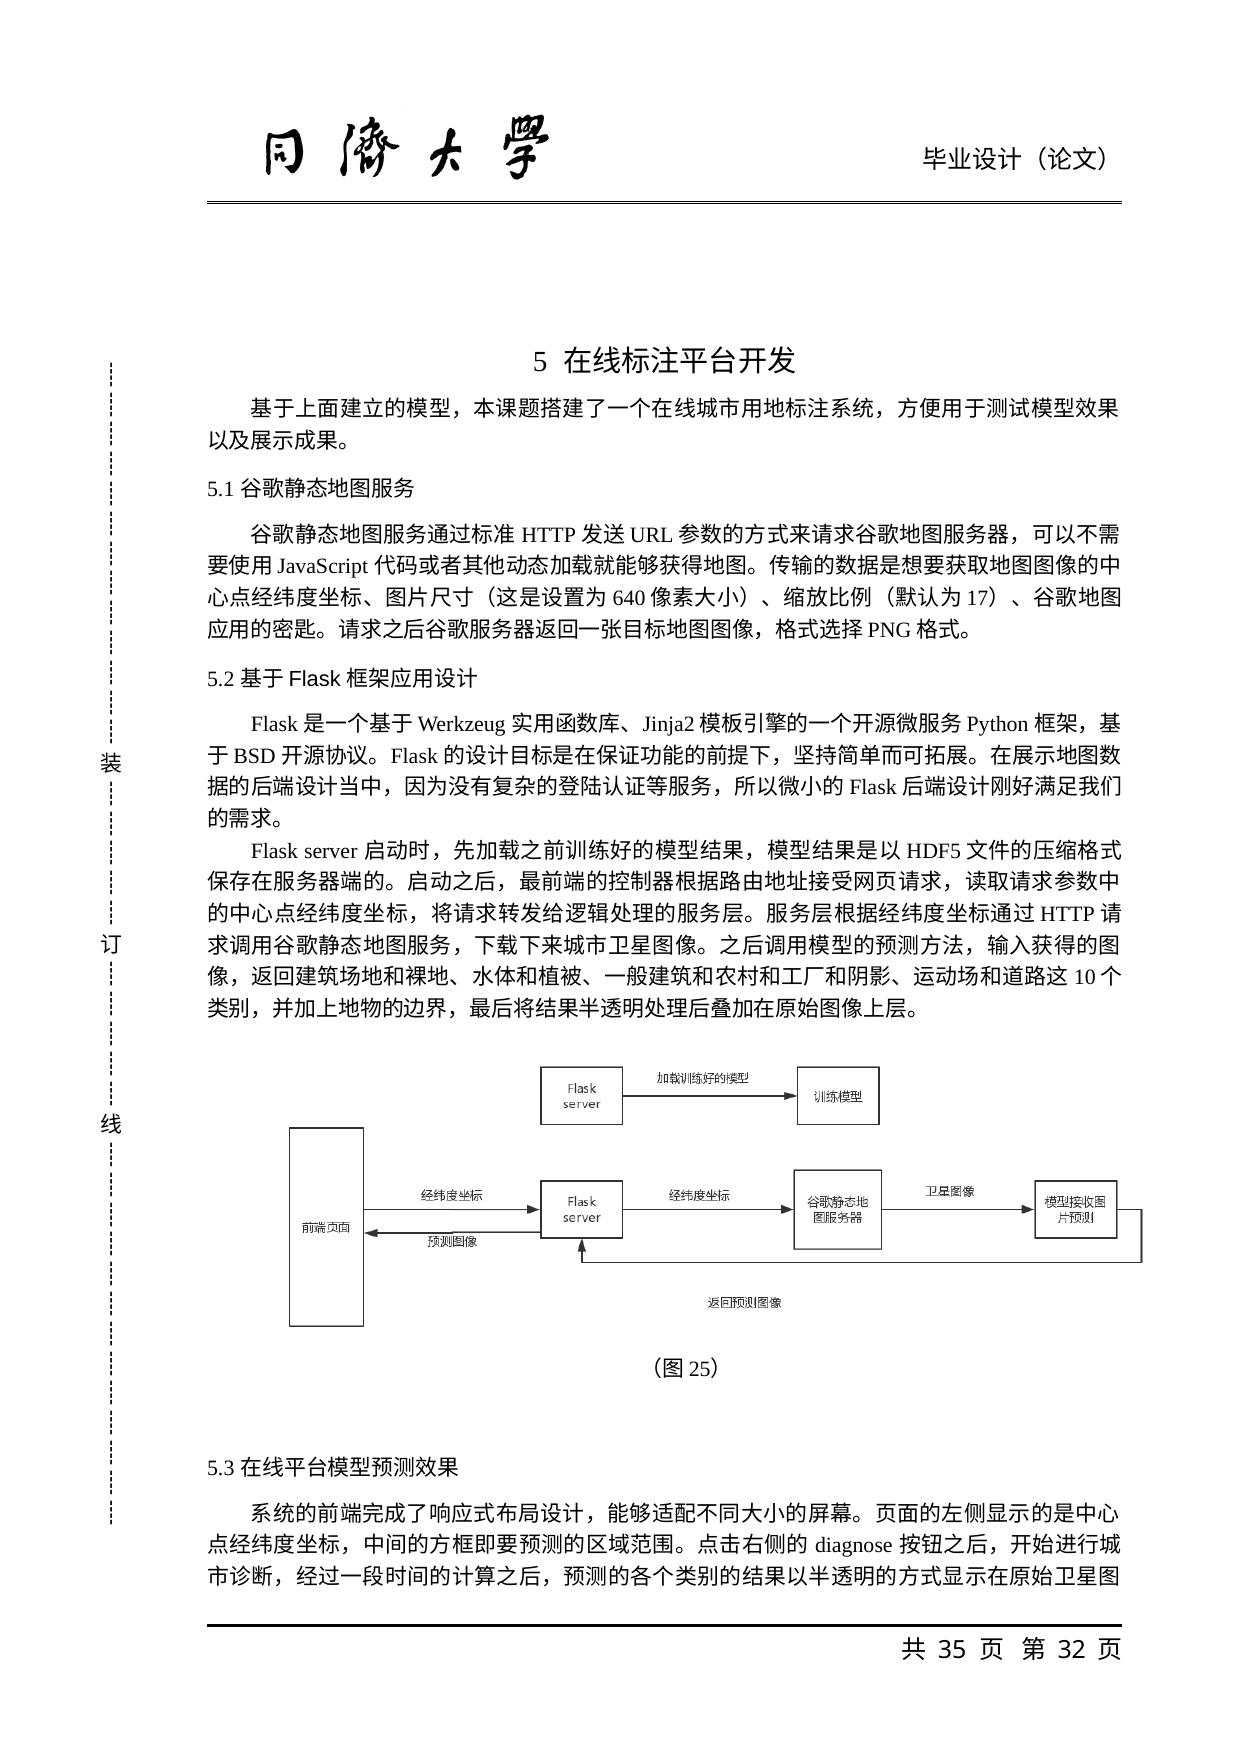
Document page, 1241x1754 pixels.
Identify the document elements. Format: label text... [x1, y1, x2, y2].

text 系统的前端完成了响应式布局设计，能够适配不同大小的屏幕。页面的左侧显示的是中心点经纬度坐标，中间的方框即要预测的区域范围。点击右侧的diagnose 按钮之后，开始进行城市诊断，经过一段时间的计算之后，预测的各个类别的结果以半透明的方式显示在原始卫星图像之上。 [207, 1496, 1122, 1591]
subtitle 5.1 谷歌静态地图服务 [207, 467, 1122, 504]
subtitle 5.2 基于Flask 框架应用设计 [207, 656, 1122, 693]
text 基于上面建立的模型，本课题搭建了一个在线城市用地标注系统，方便用于测试模型效果以及展示成果。 [207, 391, 1122, 454]
text 谷歌静态地图服务通过标准HTTP 发送URL 参数的方式来请求谷歌地图服务器，可以不需要使用JavaScript 代码或者其他动态加载就能够获得地图。传输的数据是想要获取地图图像的中心点经纬度坐标、图片尺寸（这是设置为640像素大小）、缩放比例（默认为17）、谷歌地图应用的密匙。请求之后谷歌服务器返回一张目标地图图像，格式选择PNG 格式。 [207, 517, 1122, 643]
text Flask 是一个基于Werkzeug 实用函数库、Jinja2模板引擎的一个开源微服务Python 框架，基于BSD 开源协议。Flask 的设计目标是在保证功能的前提下，坚持简单而可拓展。在展示地图数据的后端设计当中，因为没有复杂的登陆认证等服务，所以微小的Flask 后端设计刚好满足我们的需求。 [207, 706, 1122, 833]
picture [244, 106, 567, 185]
subtitle 5 在线标注平台开发 [207, 341, 1122, 378]
text （图25） [207, 1351, 1122, 1383]
picture [250, 1022, 1166, 1352]
text Flask server 启动时，先加载之前训练好的模型结果，模型结果是以HDF5文件的压缩格式保存在服务器端的。启动之后，最前端的控制器根据路由地址接受网页请求，读取请求参数中的中心点经纬度坐标，将请求转发给逻辑处理的服务层。服务层根据经纬度坐标通过HTTP 请求调用谷歌静态地图服务，下载下来城市卫星图像。之后调用模型的预测方法，输入获得的图像，返回建筑场地和裸地、水体和植被、一般建筑和农村和工厂和阴影、运动场和道路这10个类别，并加上地物的边界，最后将结果半透明处理后叠加在原始图像上层。 [207, 833, 1122, 1023]
subtitle 5.3 在线平台模型预测效果 [207, 1446, 1122, 1483]
